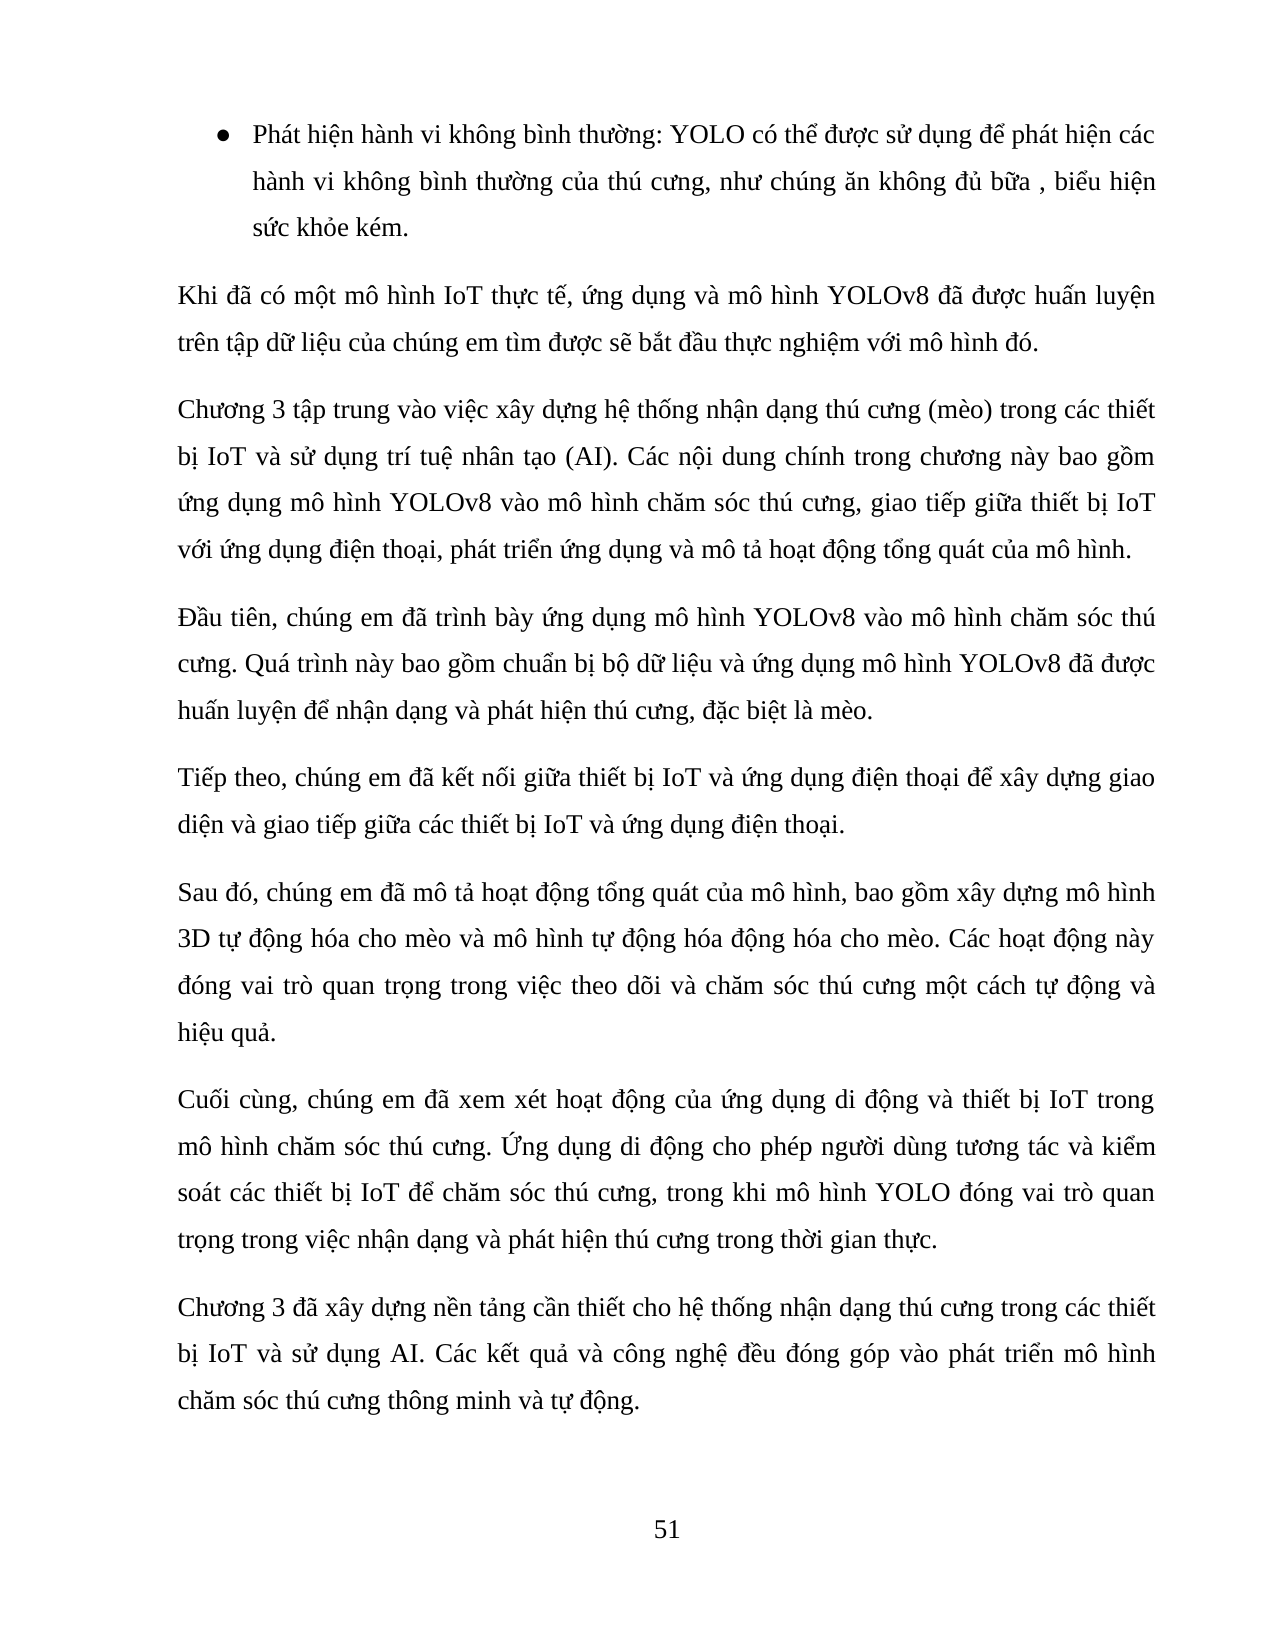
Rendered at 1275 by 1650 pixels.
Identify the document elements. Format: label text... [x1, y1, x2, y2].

text Chương 3 tập trung vào việc xây dựng hệ thống nhận dạng thú cưng (mèo) trong các thiết bị IoT và sử dụng trí tuệ nhân tạo (AI). Các nội dung chính trong chương này bao gồm ứng dụng mô hình YOLOv8 vào mô hình chăm sóc thú cưng, giao tiếp giữa thiết bị IoT với ứng dụng điện thoại, phát triển ứng dụng và mô tả hoạt động tổng quát của mô hình. [177, 393, 1157, 564]
text Tiếp theo, chúng em đã kết nối giữa thiết bị IoT và ứng dụng điện thoại để xây dựng giao diện và giao tiếp giữa các thiết bị IoT và ứng dụng điện thoại. [177, 761, 1157, 839]
text Khi đã có một mô hình IoT thực tế, ứng dụng và mô hình YOLOv8 đã được huấn luyện trên tập dữ liệu của chúng em tìm được sẽ bắt đầu thực nghiệm với mô hình đó. [177, 279, 1157, 357]
text Đầu tiên, chúng em đã trình bày ứng dụng mô hình YOLOv8 vào mô hình chăm sóc thú cưng. Quá trình này bao gồm chuẩn bị bộ dữ liệu và ứng dụng mô hình YOLOv8 đã được huấn luyện để nhận dạng và phát hiện thú cưng, đặc biệt là mèo. [177, 601, 1157, 725]
text Cuối cùng, chúng em đã xem xét hoạt động của ứng dụng di động và thiết bị IoT trong mô hình chăm sóc thú cưng. Ứng dụng di động cho phép người dùng tương tác và kiểm soát các thiết bị IoT để chăm sóc thú cưng, trong khi mô hình YOLO đóng vai trò quan trọng trong việc nhận dạng và phát hiện thú cưng trong thời gian thực. [177, 1083, 1157, 1254]
text Sau đó, chúng em đã mô tả hoạt động tổng quát của mô hình, bao gồm xây dựng mô hình 3D tự động hóa cho mèo và mô hình tự động hóa động hóa cho mèo. Các hoạt động này đóng vai trò quan trọng trong việc theo dõi và chăm sóc thú cưng một cách tự động và hiệu quả. [177, 876, 1157, 1047]
list Phát hiện hành vi không bình thường: YOLO có thể được sử dụng để phát hiện các hành vi không bình thường của thú cưng, như chúng ăn không đủ bữa , biểu hiện sức khỏe kém. [215, 118, 1157, 243]
text Chương 3 đã xây dựng nền tảng cần thiết cho hệ thống nhận dạng thú cưng trong các thiết bị IoT và sử dụng AI. Các kết quả và công nghệ đều đóng góp vào phát triển mô hình chăm sóc thú cưng thông minh và tự động. [177, 1291, 1157, 1415]
